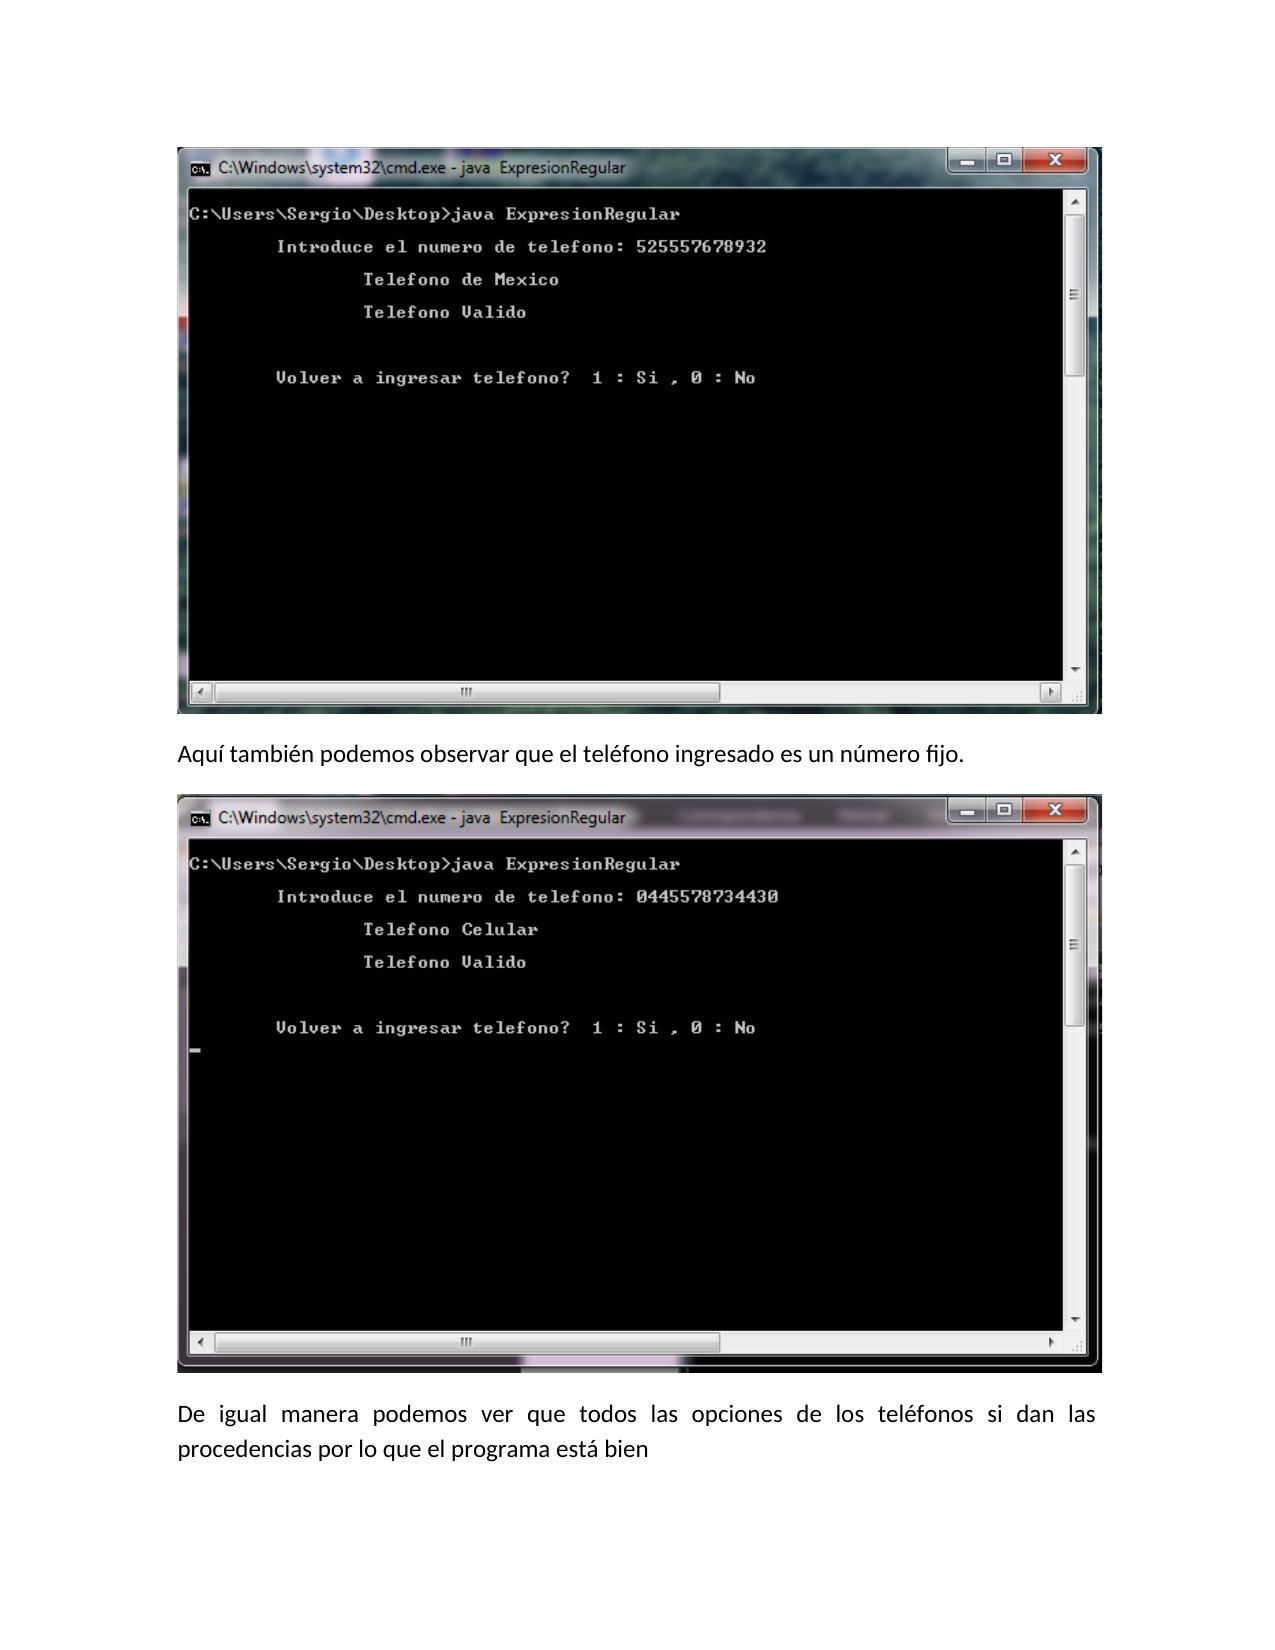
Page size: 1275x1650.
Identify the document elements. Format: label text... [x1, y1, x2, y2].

picture [177, 794, 1103, 1373]
picture [177, 147, 1103, 714]
text Aquí también podemos observar que el teléfono ingresado es un número fijo. [177, 738, 1098, 769]
text De igual manera podemos ver que todos las opciones de los teléfonos si dan las procedencias por lo que el programa está bien [177, 1398, 1098, 1463]
